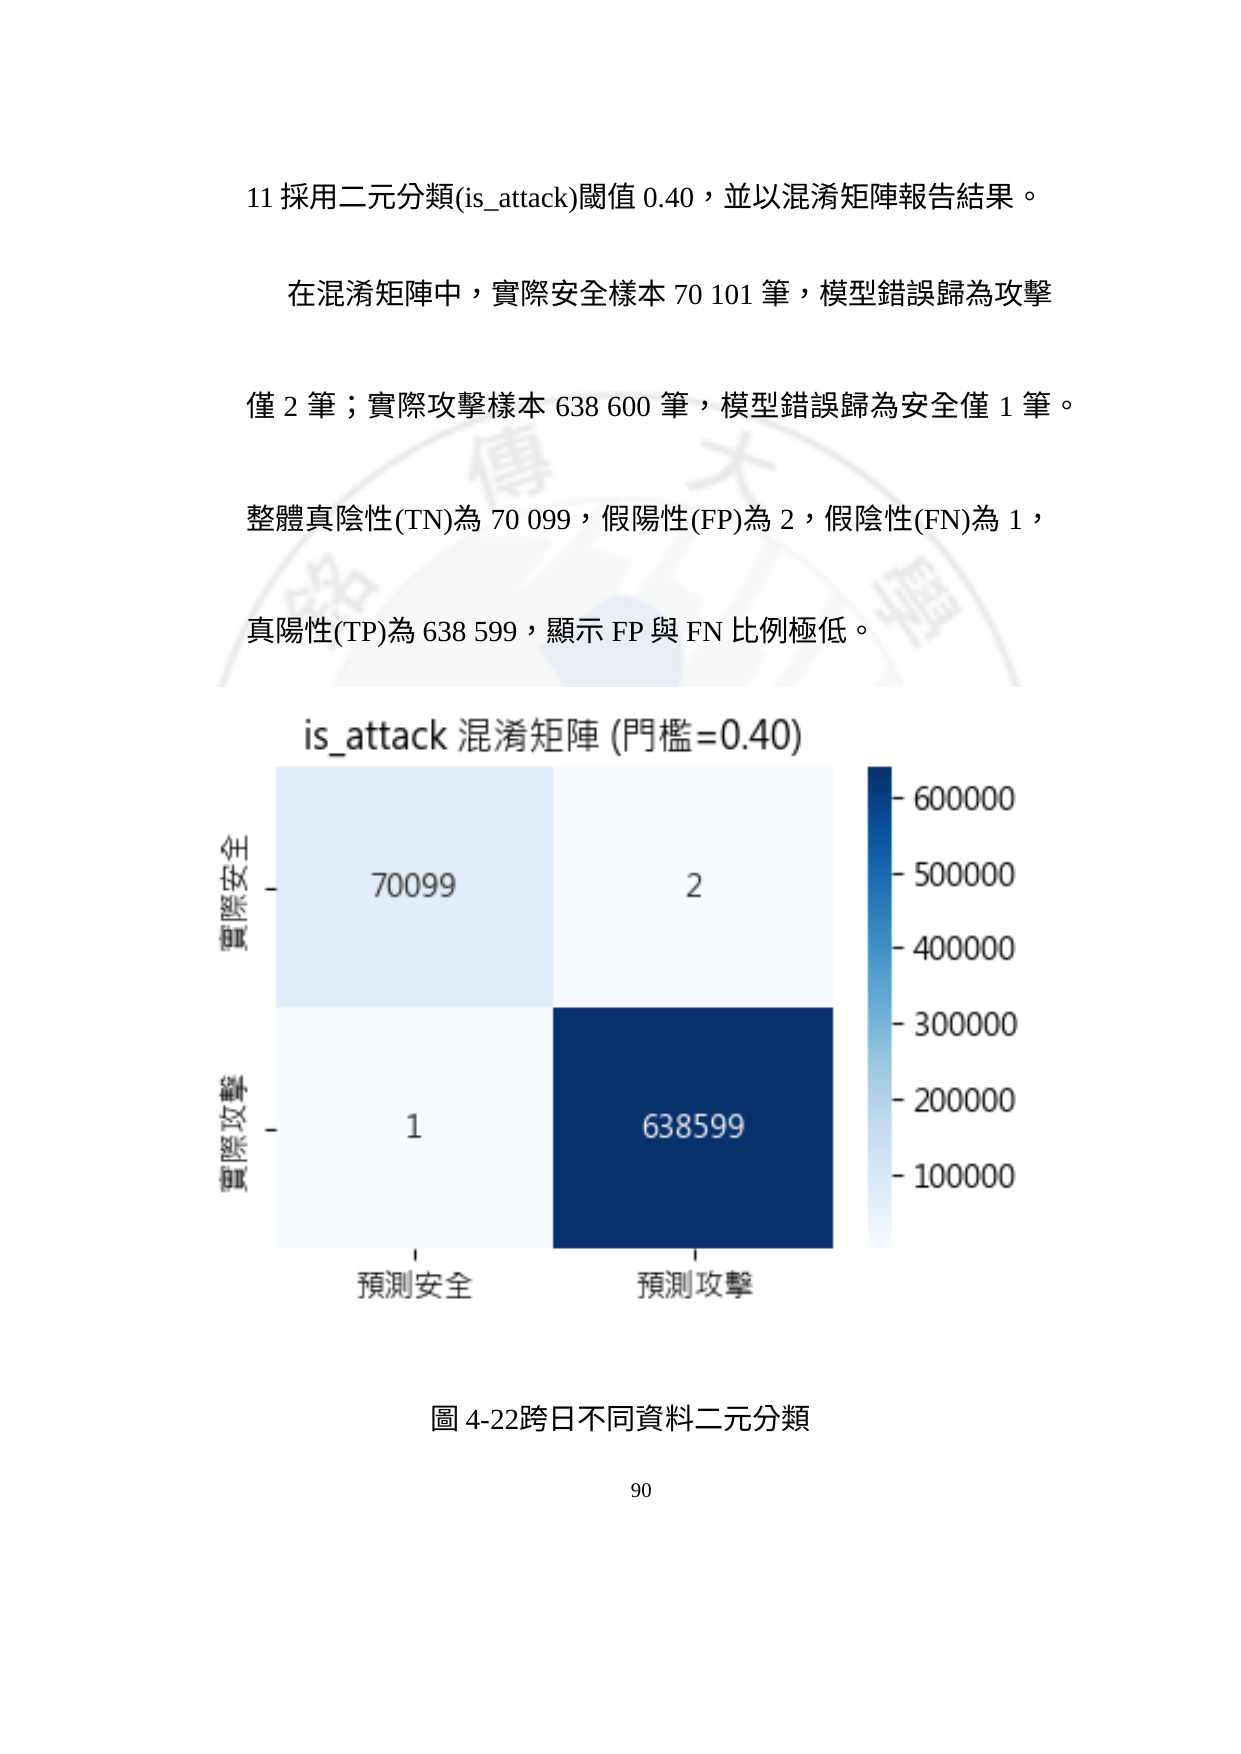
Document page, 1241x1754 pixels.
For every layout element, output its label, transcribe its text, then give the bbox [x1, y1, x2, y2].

picture [187, 381, 1055, 1338]
text 在混淆矩陣中，實際安全樣本 70 101 筆，模型錯誤歸為攻擊僅 2 筆；實際攻擊樣本 638 600 筆，模型錯誤歸為安全僅 1 筆。整體真陰性(TN)為 70 099，假陽性(FP)為 2，假陰性(FN)為 1，真陽性(TP)為 638 599，顯示 FP 與 FN 比例極低。 [246, 254, 1053, 666]
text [246, 158, 1053, 233]
